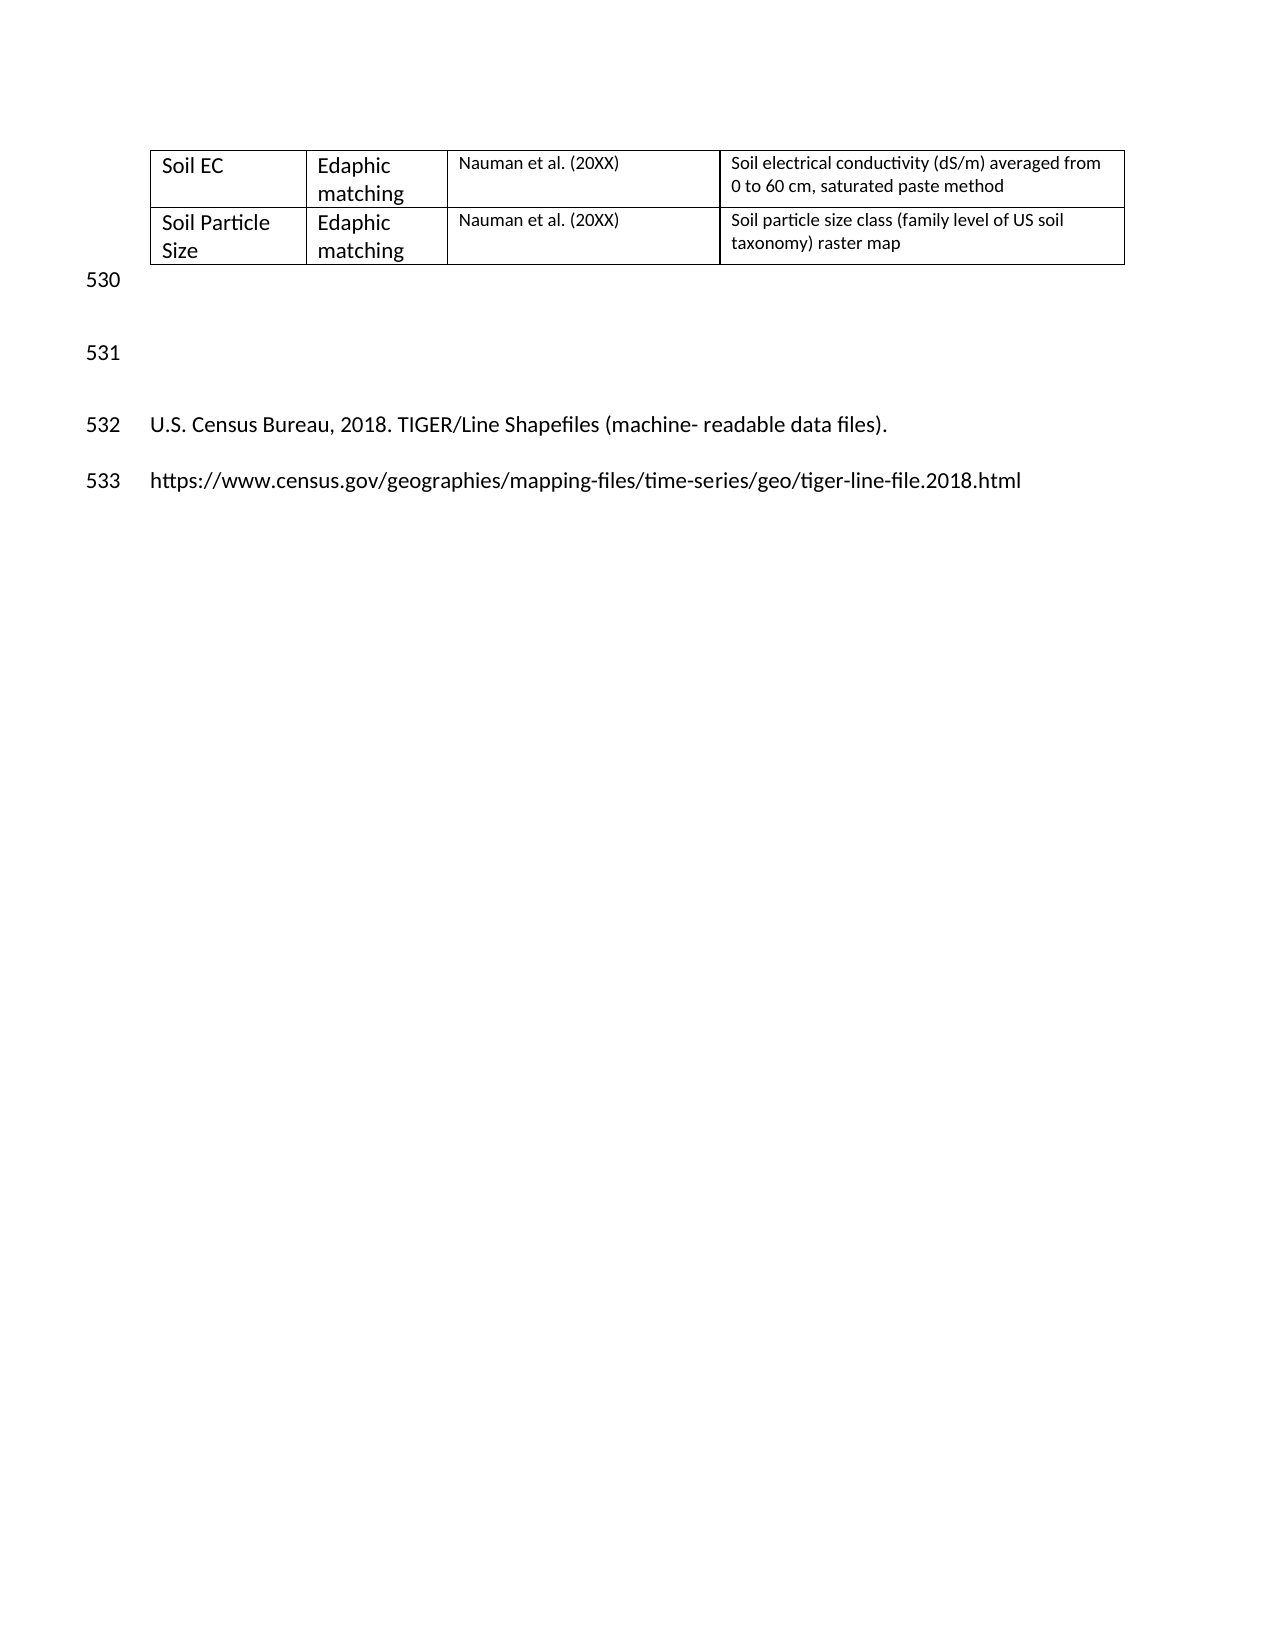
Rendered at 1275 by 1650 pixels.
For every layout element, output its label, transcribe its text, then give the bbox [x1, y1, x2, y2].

table_cell Nauman et al. (20XX) [448, 151, 719, 207]
table_cell Soil Particle Size [151, 208, 306, 264]
table_cell Edaphic matching [307, 208, 447, 264]
table_cell Nauman et al. (20XX) [448, 208, 719, 264]
text U.S. Census Bureau, 2018. TIGER/Line Shapefiles (machine- readable data files). https://www.census.gov/geographies/mapping-files/time-series/geo/tiger-line-file.2018.html [150, 411, 1125, 495]
table_cell Soil particle size class (family level of US soil taxonomy) raster map [721, 208, 1124, 264]
table_cell Edaphic matching [307, 151, 447, 207]
table_cell Soil EC [151, 151, 306, 207]
table_cell Soil electrical conductivity (dS/m) averaged from 0 to 60 cm, saturated paste method [721, 151, 1124, 207]
